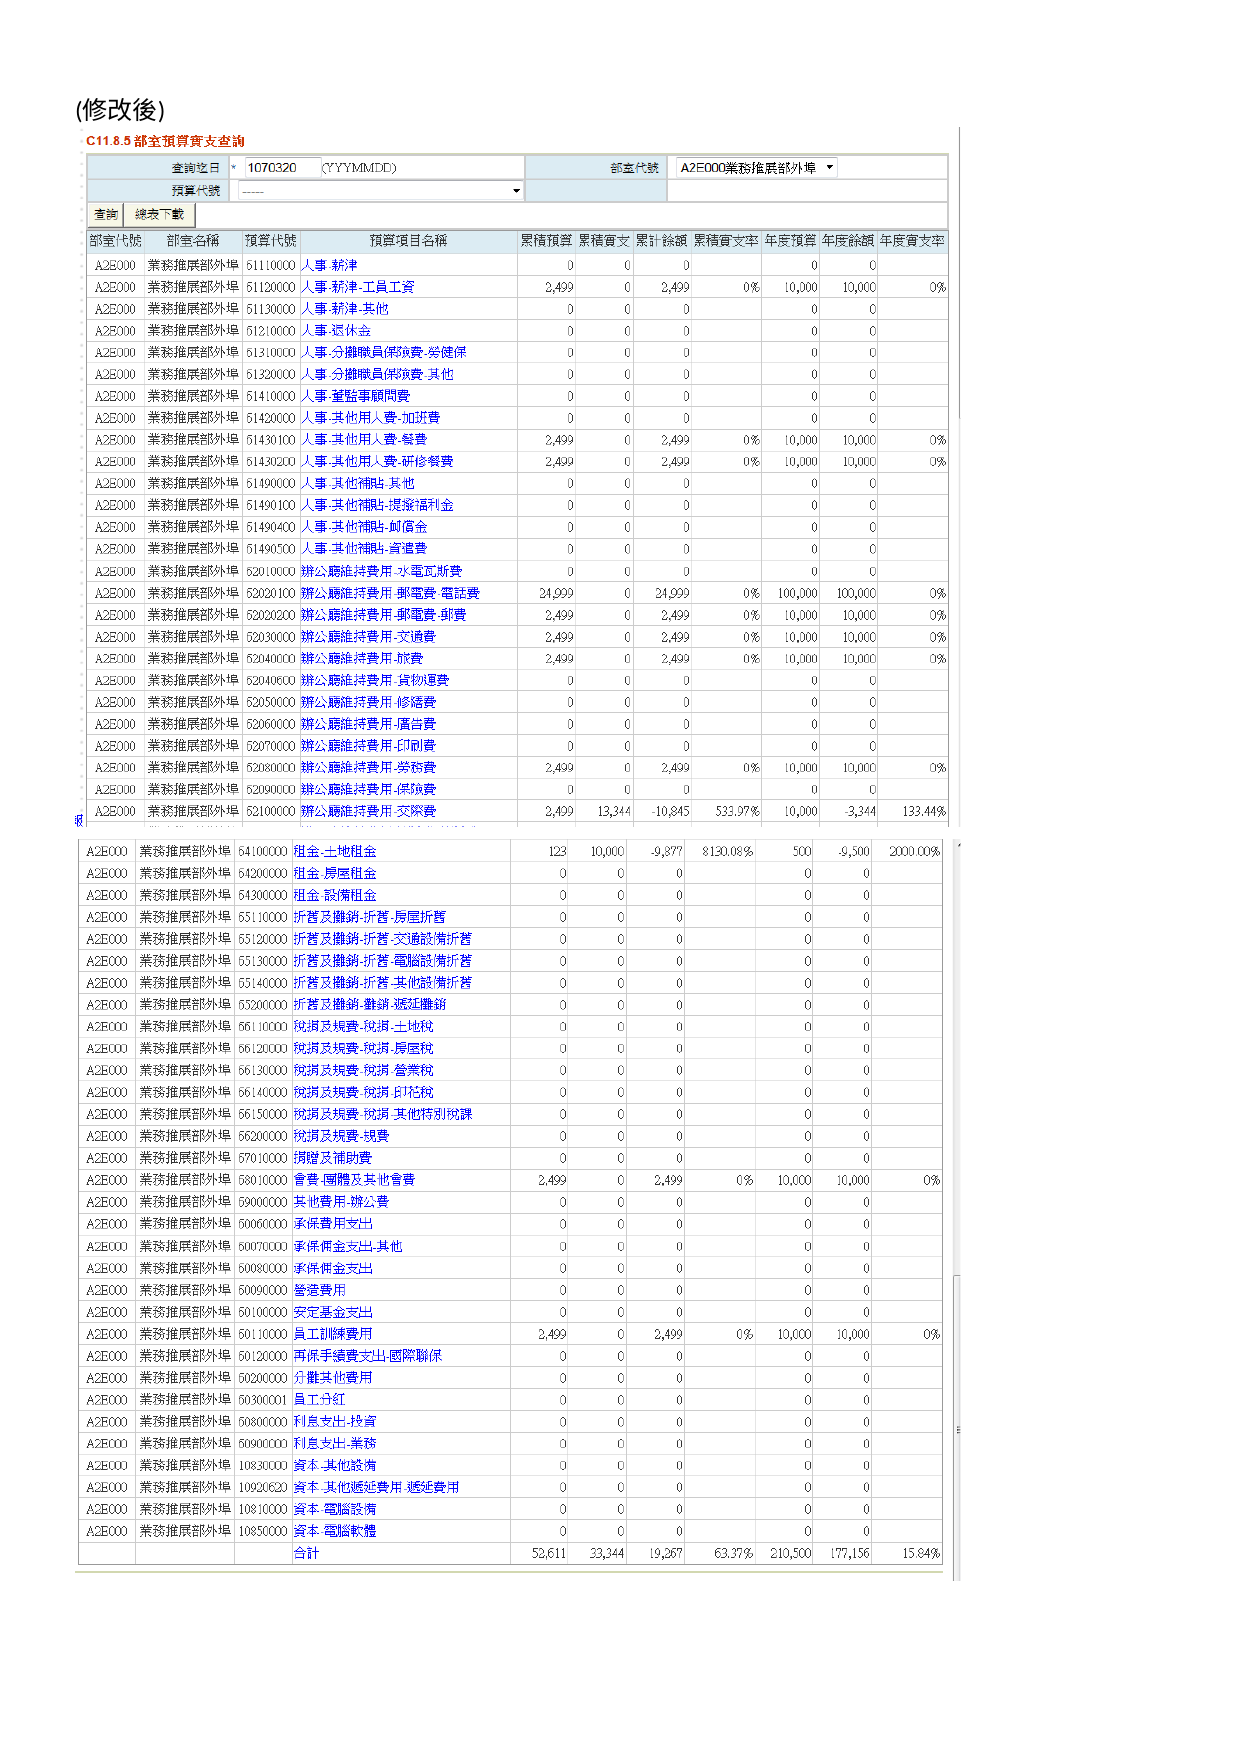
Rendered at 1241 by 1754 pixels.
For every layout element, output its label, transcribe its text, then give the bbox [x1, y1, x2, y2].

picture [75, 127, 961, 827]
text (修改後) [75, 89, 1165, 127]
picture [75, 839, 961, 1581]
